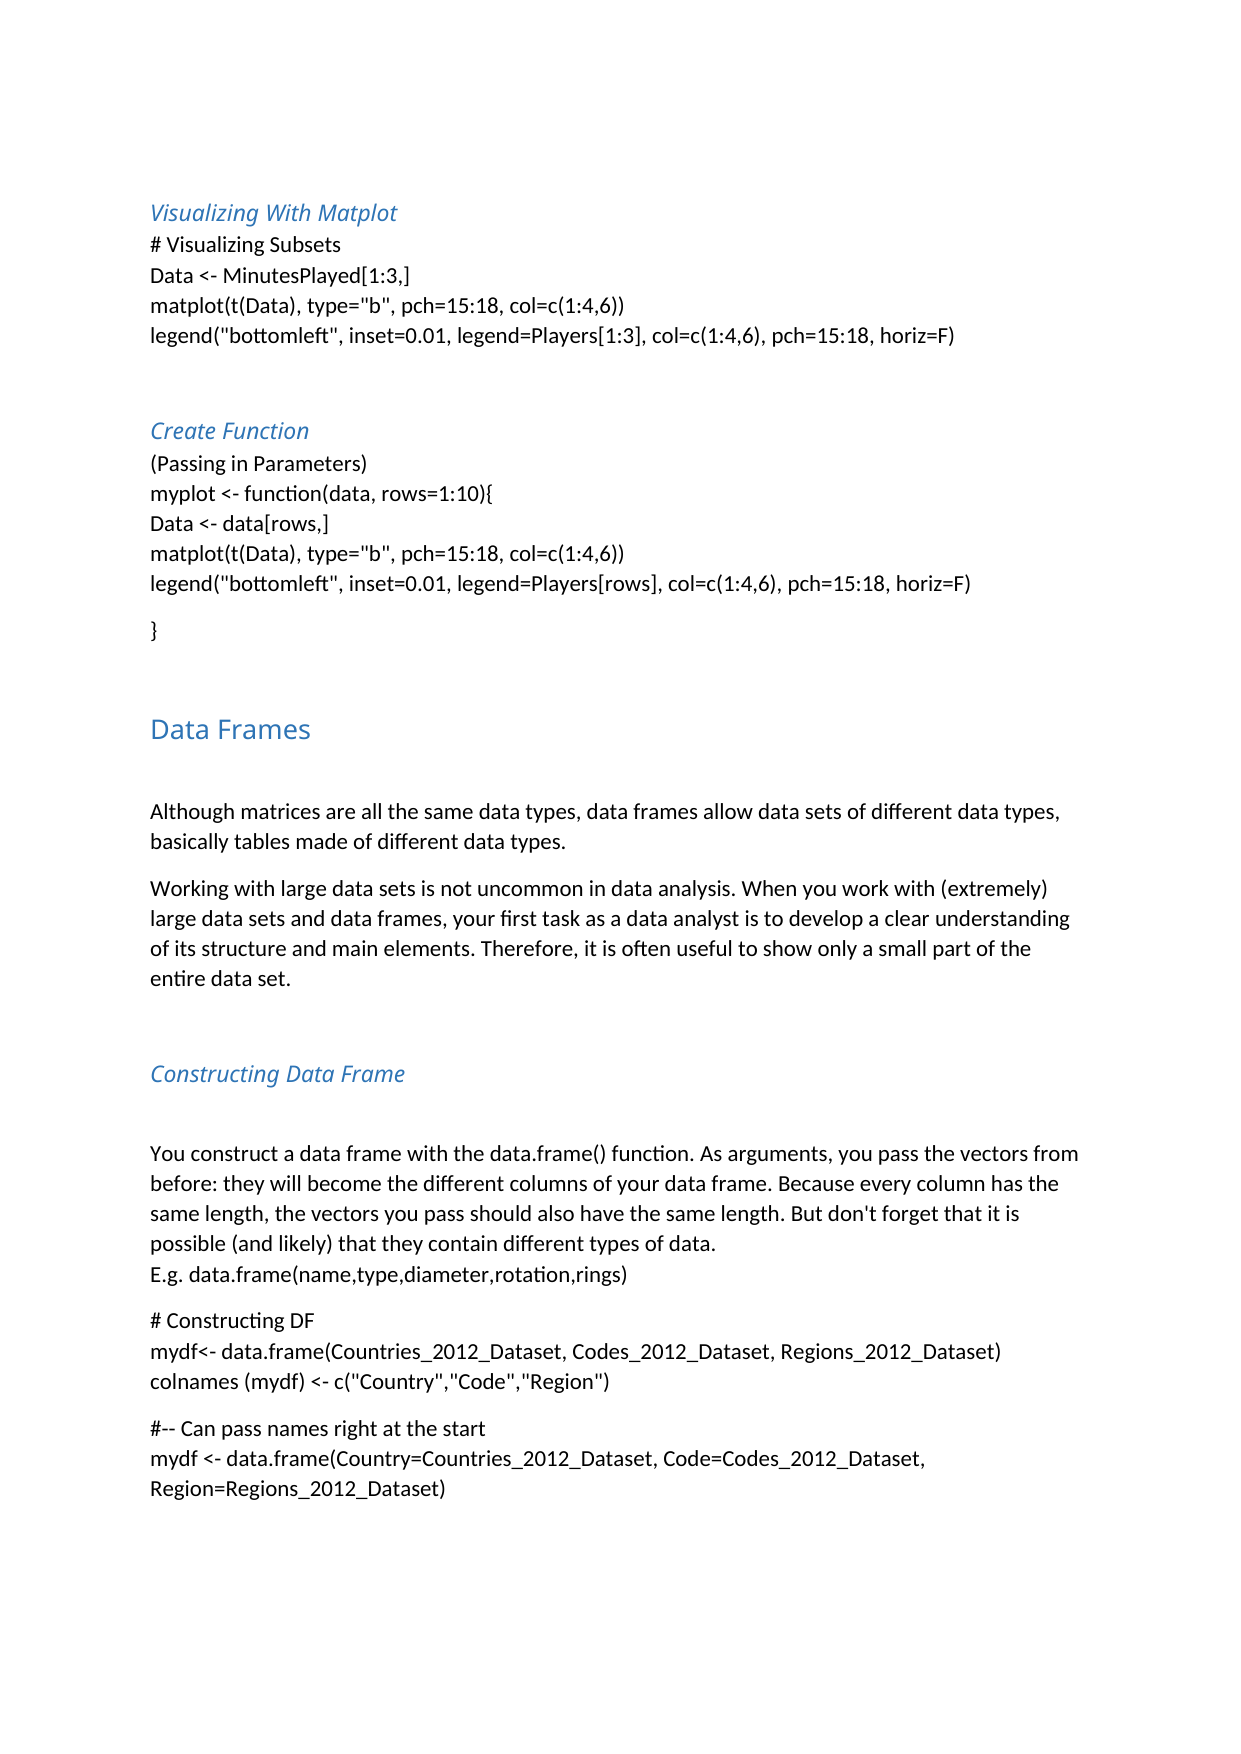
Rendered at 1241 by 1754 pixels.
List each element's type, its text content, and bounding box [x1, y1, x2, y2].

text Although matrices are all the same data types, data frames allow data sets of different data types, basically tables made of different data types. [150, 797, 1090, 855]
subtitle Constructing Data Frame [150, 1058, 1090, 1089]
subtitle Data Frames [150, 710, 1090, 747]
text } [150, 616, 1090, 644]
text # Visualizing Subsets Data <- MinutesPlayed[1:3,] matplot(t(Data), type="b", pch=15:18, col=c(1:4,6)) legend("bottomleft", inset=0.01, legend=Players[1:3], col=c(1:4,6), pch=15:18, horiz=F) [150, 231, 1090, 349]
text (Passing in Parameters) myplot <- function(data, rows=1:10){ Data <- data[rows,] matplot(t(Data), type="b", pch=15:18, col=c(1:4,6)) legend("bottomleft", inset=0.01, legend=Players[rows], col=c(1:4,6), pch=15:18, horiz=F) [150, 449, 1090, 598]
text # Constructing DF mydf<- data.frame(Countries_2012_Dataset, Codes_2012_Dataset, Regions_2012_Dataset) colnames (mydf) <- c("Country","Code","Region") [150, 1307, 1090, 1395]
subtitle Create Function [150, 415, 1090, 446]
text You construct a data frame with the data.frame() function. As arguments, you pass the vectors from before: they will become the different columns of your data frame. Because every column has the same length, the vectors you pass should also have the same length. But don't forget that it is possible (and likely) that they contain different types of data. E.g. data.frame(name,type,diameter,rotation,rings) [150, 1139, 1090, 1288]
subtitle Visualizing With Matplot [150, 197, 1090, 228]
text Working with large data sets is not uncommon in data analysis. When you work with (extremely) large data sets and data frames, your first task as a data analyst is to develop a clear understanding of its structure and main elements. Therefore, it is often useful to show only a small part of the entire data set. [150, 874, 1090, 993]
text #-- Can pass names right at the start mydf <- data.frame(Country=Countries_2012_Dataset, Code=Codes_2012_Dataset, Region=Regions_2012_Dataset) [150, 1414, 1090, 1502]
